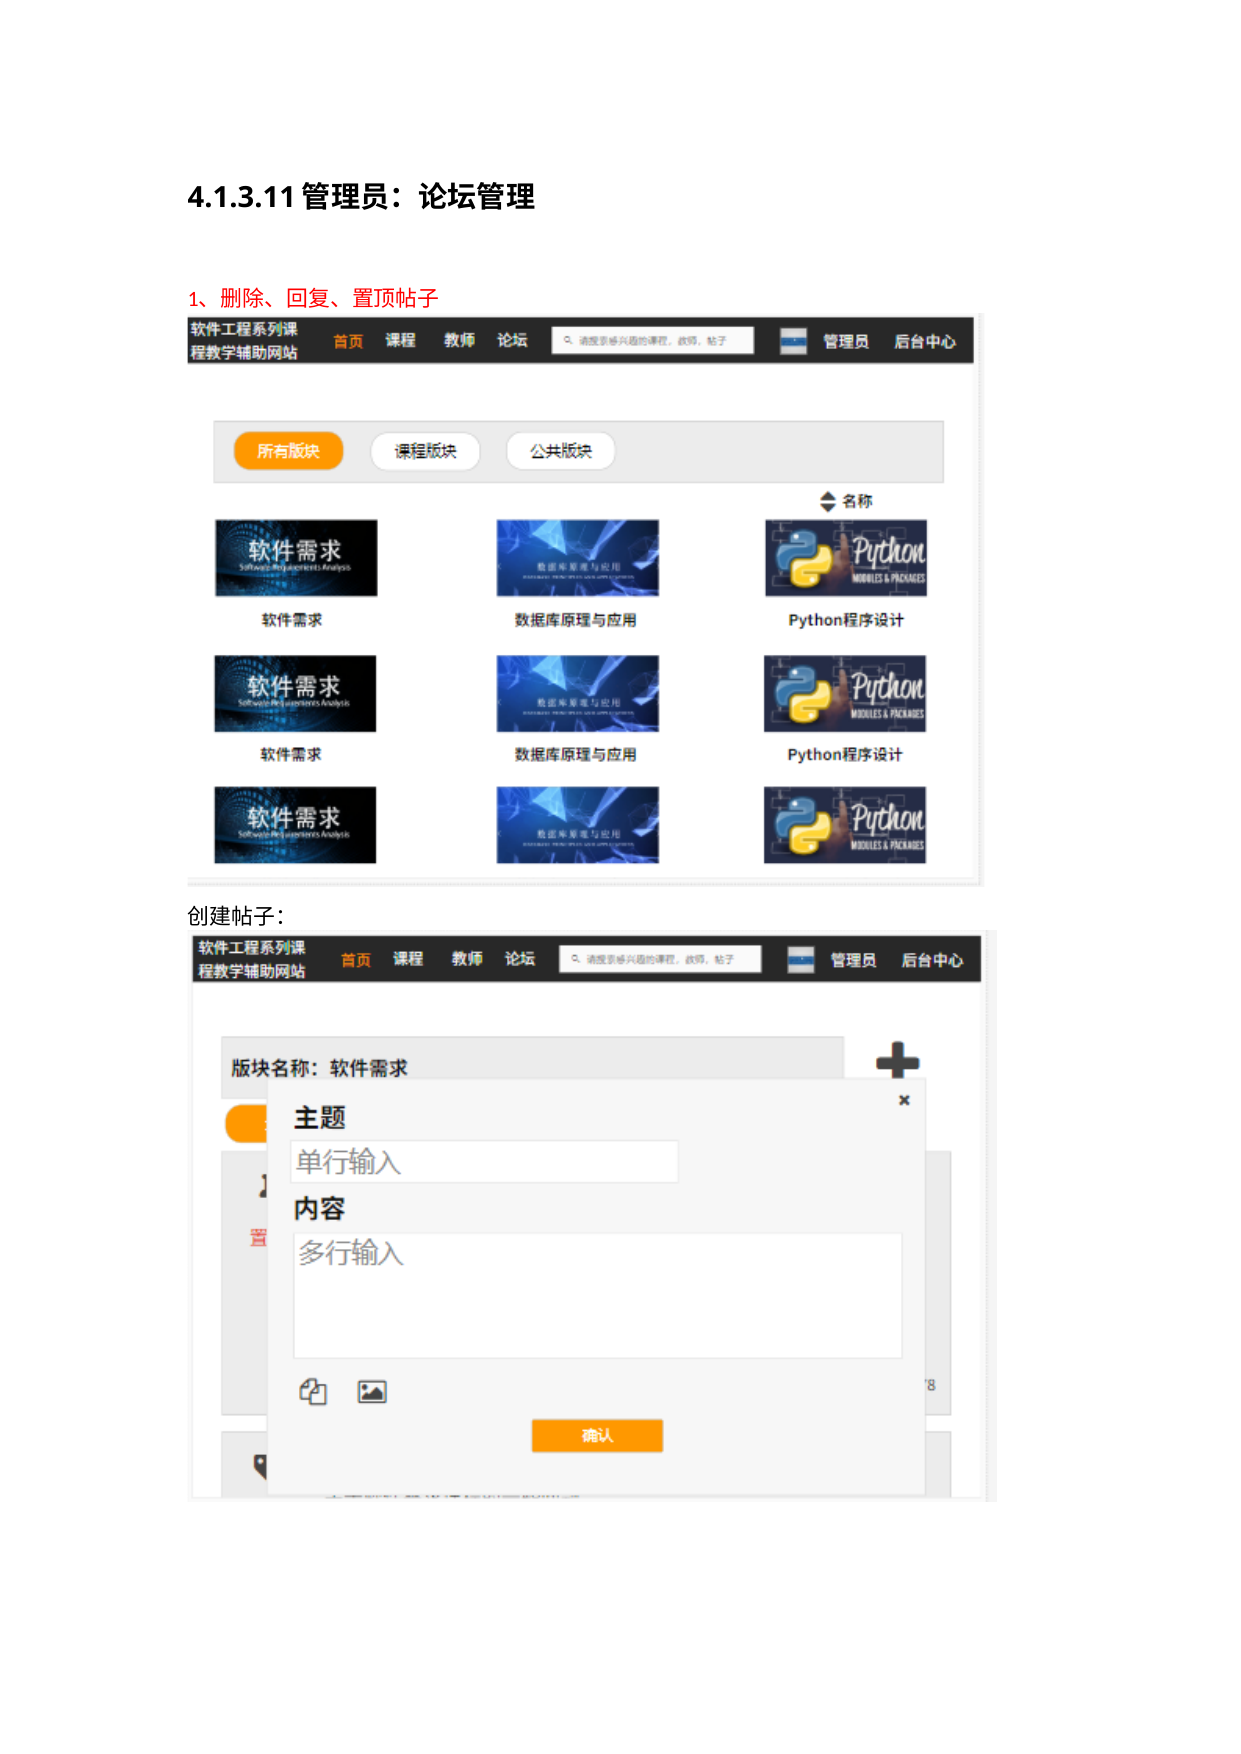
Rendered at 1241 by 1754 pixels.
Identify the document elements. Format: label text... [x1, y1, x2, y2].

subtitle 4.1.3.11管理员：论坛管理 [187, 162, 1053, 227]
picture [187, 930, 997, 1502]
text 1、删除、回复、置顶帖子 [187, 281, 1053, 313]
text 创建帖子： [187, 898, 1053, 931]
picture [187, 313, 985, 887]
